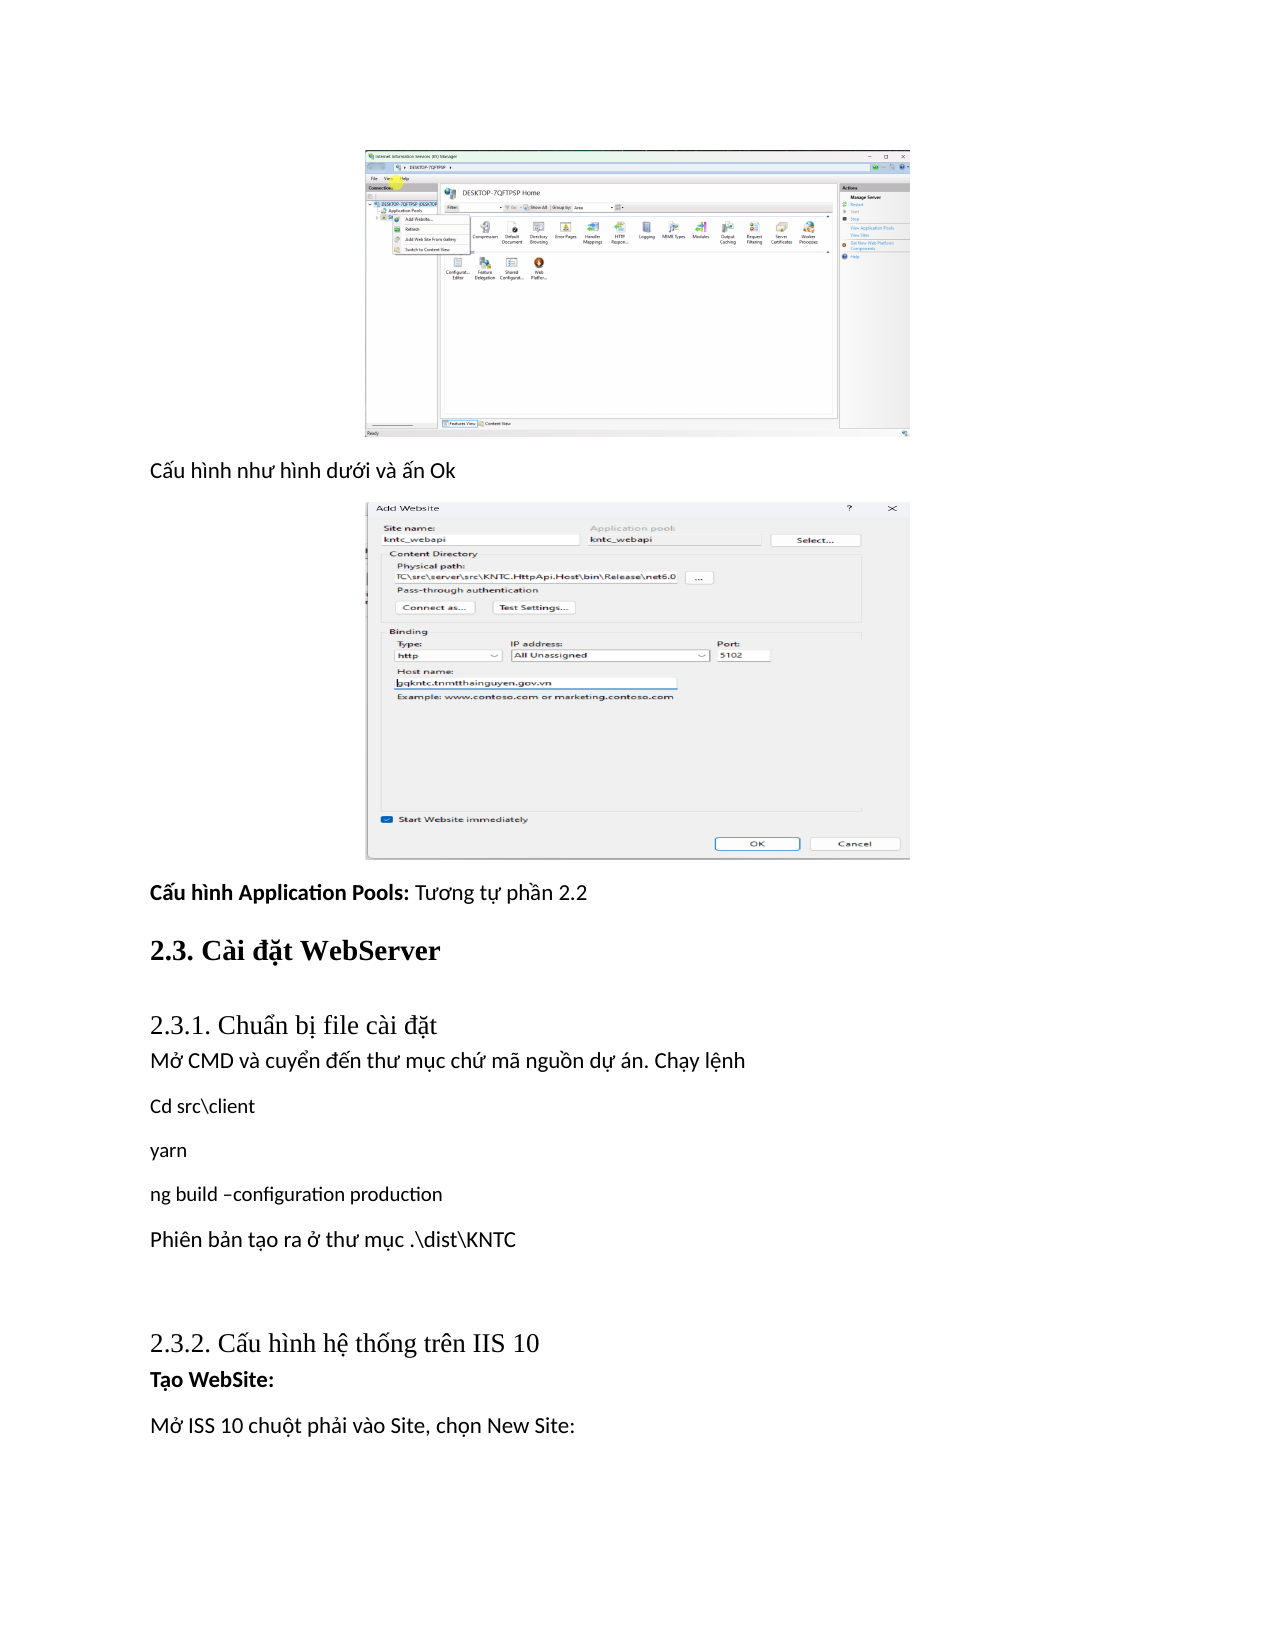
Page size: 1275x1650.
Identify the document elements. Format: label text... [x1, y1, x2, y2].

subtitle Cài đặt WebServer [150, 933, 1125, 967]
text Mở CMD và cuyển đến thư mục chứ mã nguồn dự án. Chạy lệnh [150, 1046, 1125, 1074]
subtitle Cấu hình hệ thống trên IIS 10 [150, 1327, 1125, 1358]
picture [365, 502, 910, 860]
text Tạo WebSite: [150, 1365, 1125, 1393]
subtitle Chuẩn bị file cài đặt [150, 1009, 1125, 1040]
text yarn [150, 1137, 1125, 1163]
picture [365, 150, 910, 437]
text ng build –configuration production [150, 1181, 1125, 1207]
text Cấu hình Application Pools: Tương tự phần 2.2 [150, 878, 1125, 906]
text Phiên bản tạo ra ở thư mục .\dist\KNTC [150, 1225, 1125, 1253]
text Cd src\client [150, 1093, 1125, 1118]
text Mở ISS 10 chuột phải vào Site, chọn New Site: [150, 1412, 1125, 1440]
text Cấu hình như hình dưới và ấn Ok [150, 456, 1125, 484]
